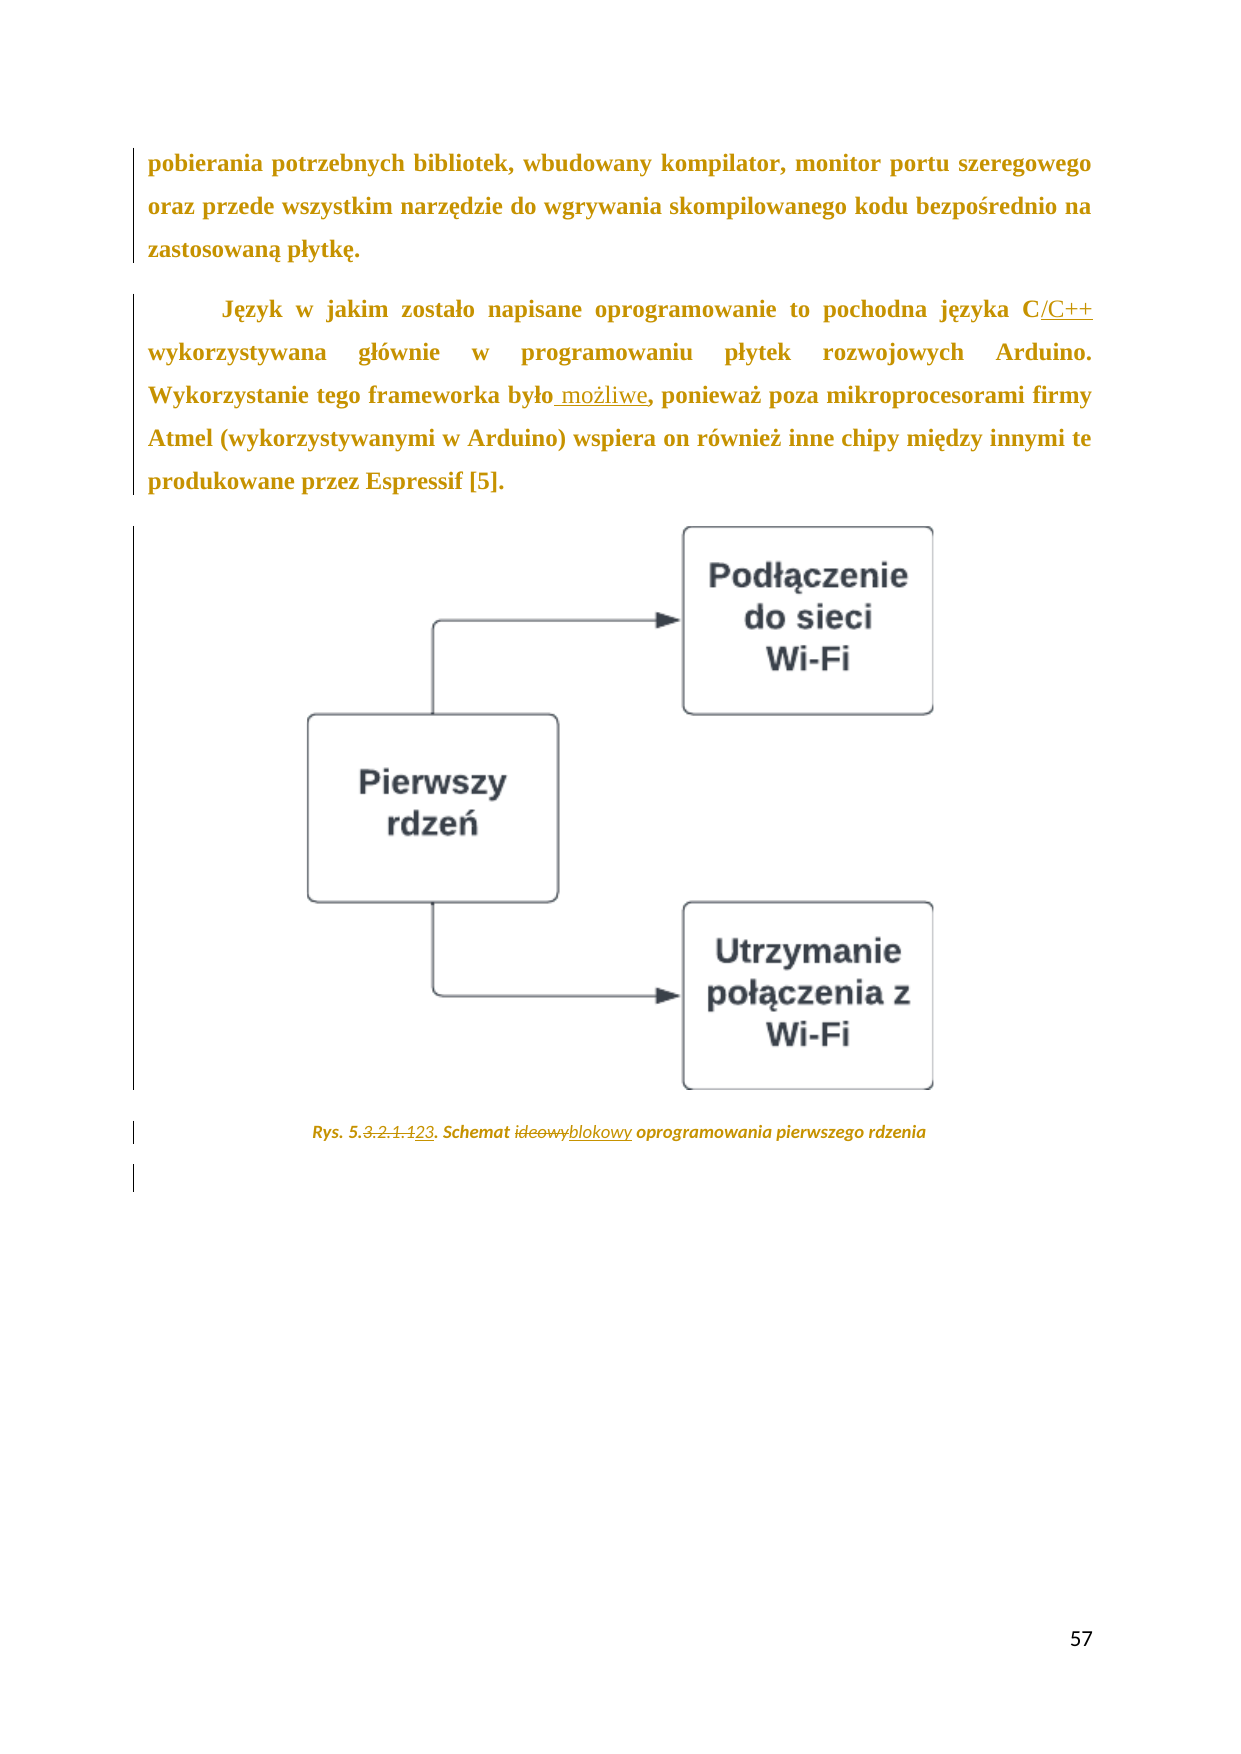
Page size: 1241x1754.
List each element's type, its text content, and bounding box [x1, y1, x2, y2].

picture [306, 526, 934, 1090]
text Rys. 5.. Schemat oprogramowania pierwszego rdzenia [148, 1121, 1093, 1143]
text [148, 148, 1093, 263]
text Język w jakim zostało napisane oprogramowanie to pochodna języka C wykorzystywana głównie w programowaniu płytek rozwojowych Arduino. Wykorzystanie tego frameworka było, ponieważ poza mikroprocesorami firmy Atmel (wykorzystywanymi w Arduino) wspiera on również inne chipy między innymi te produkowane przez Espressif [5]. [148, 294, 1093, 495]
